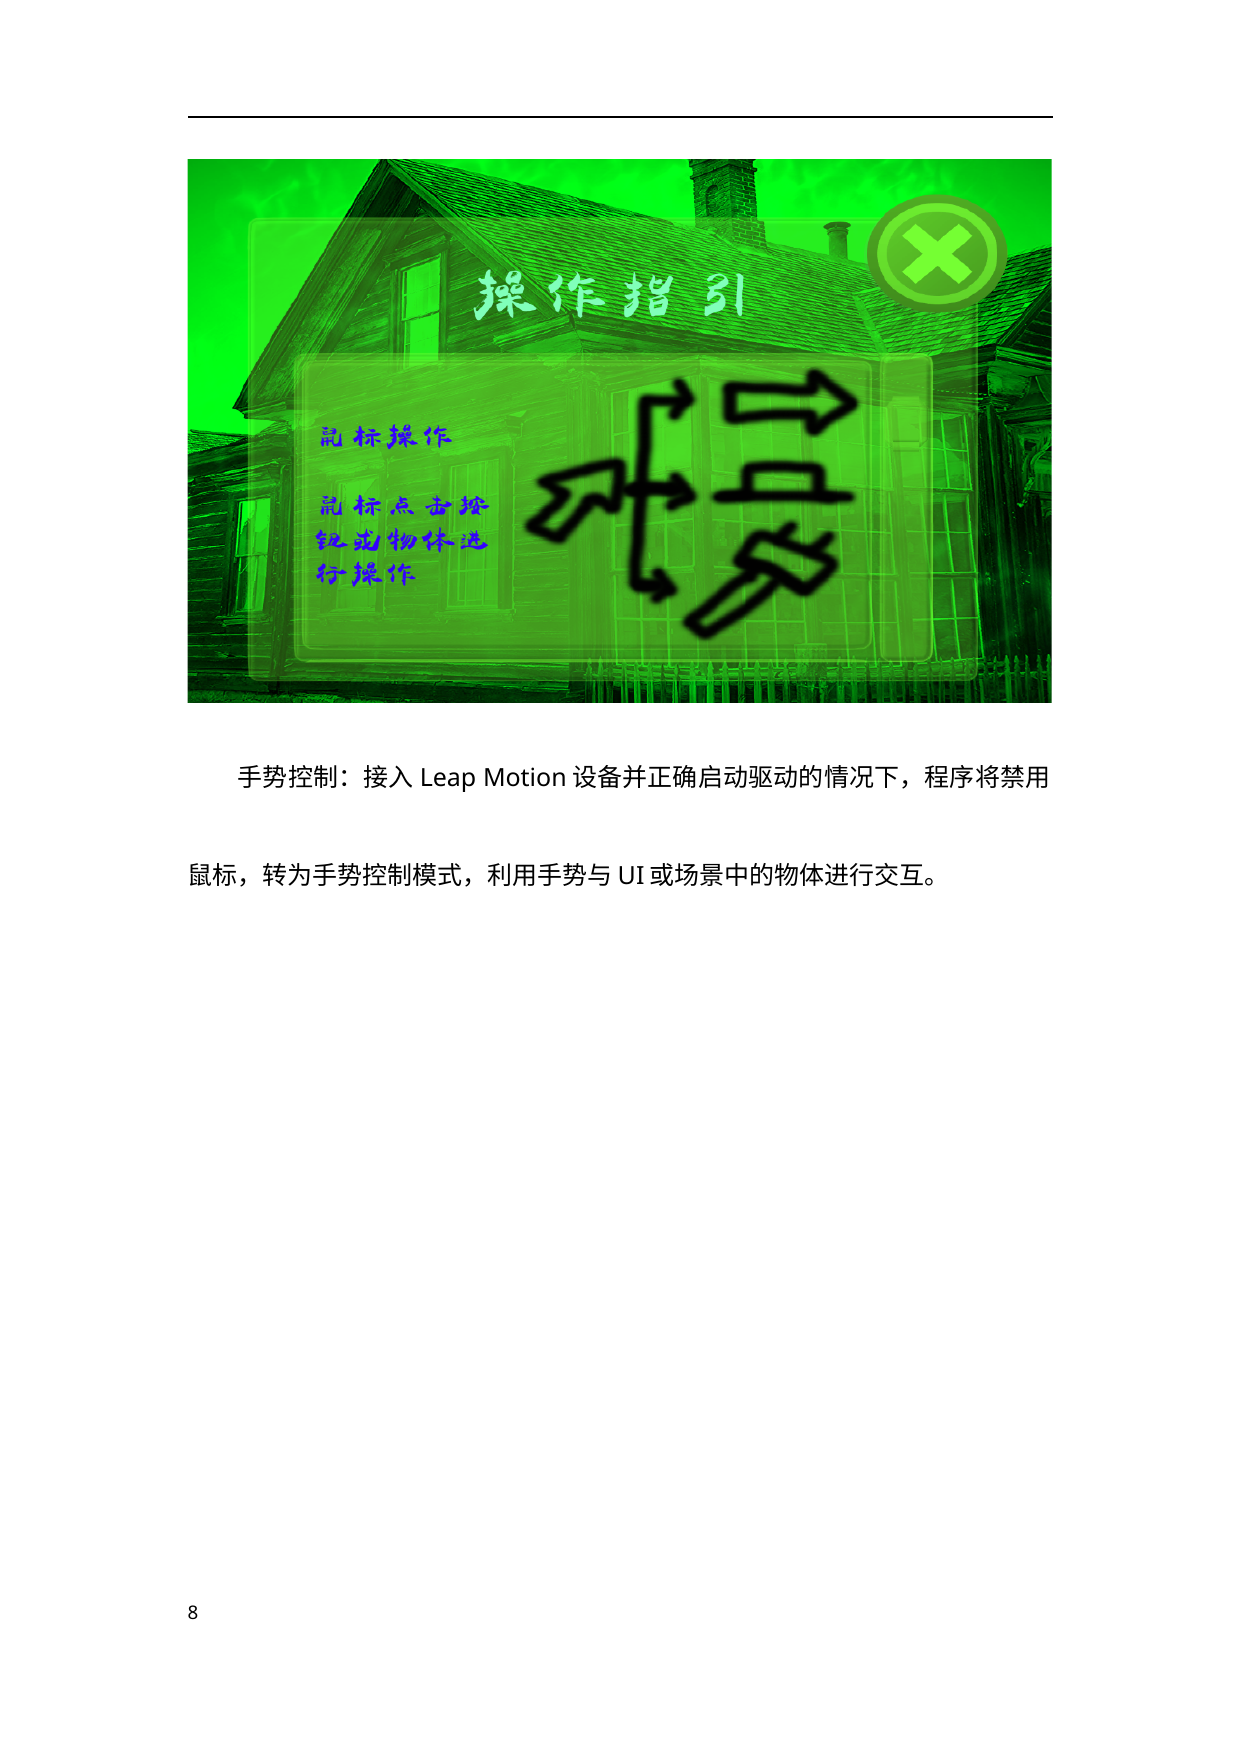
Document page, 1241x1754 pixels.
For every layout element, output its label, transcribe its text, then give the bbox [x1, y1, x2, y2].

text 手势控制：接入Leap Motion设备并正确启动驱动的情况下，程序将禁用鼠标，转为手势控制模式，利用手势与UI或场景中的物体进行交互。 [187, 743, 1053, 906]
picture [187, 159, 1052, 703]
